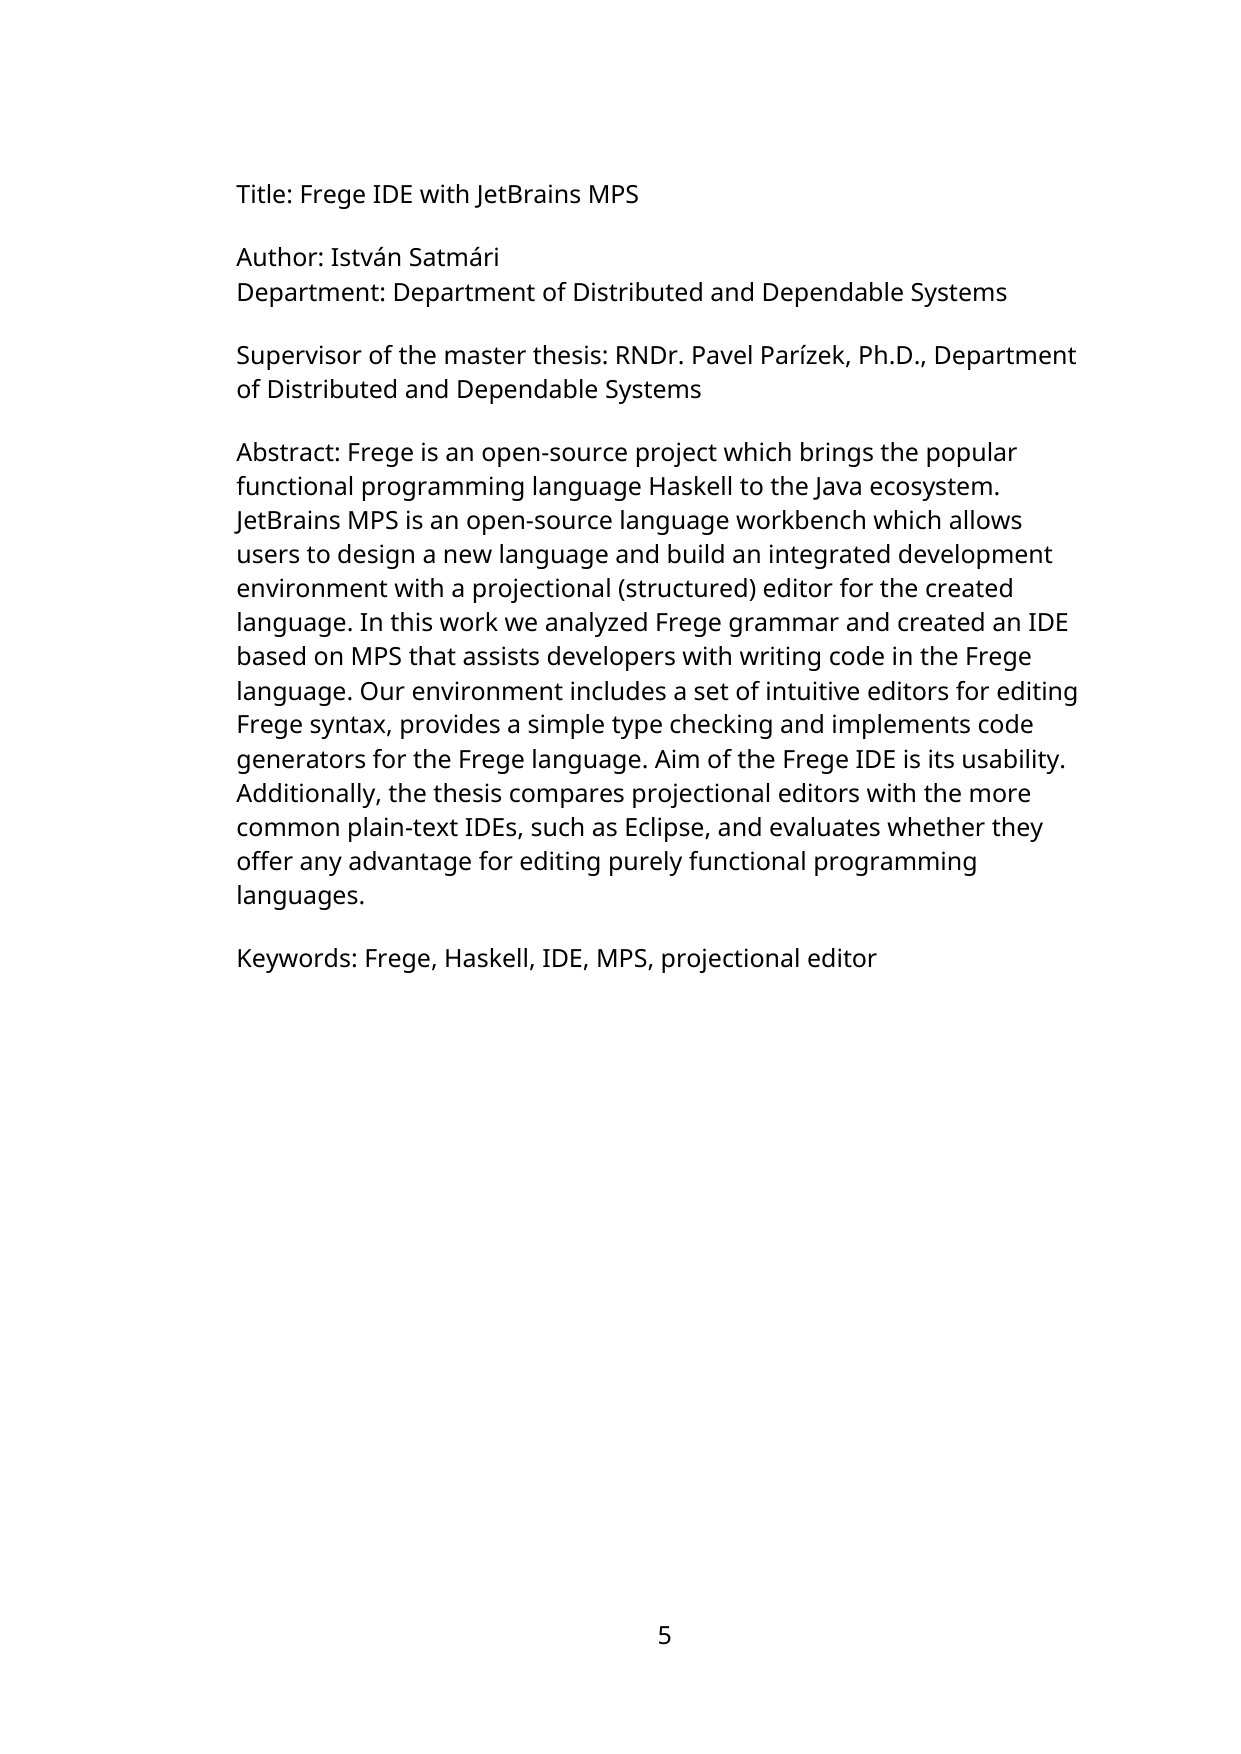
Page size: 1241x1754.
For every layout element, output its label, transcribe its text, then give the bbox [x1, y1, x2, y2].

text Abstract: Frege is an open-source project which brings the popular functional programming language Haskell to the Java ecosystem. JetBrains MPS is an open-source language workbench which allows users to design a new language and build an integrated development environment with a projectional (structured) editor for the created language. In this work we analyzed Frege grammar and created an IDE based on MPS that assists developers with writing code in the Frege language. Our environment includes a set of intuitive editors for editing Frege syntax, provides a simple type checking and implements code generators for the Frege language. Aim of the Frege IDE is its usability. Additionally, the thesis compares projectional editors with the more common plain-text IDEs, such as Eclipse, and evaluates whether they offer any advantage for editing purely functional programming languages. [236, 435, 1092, 912]
text Supervisor of the master thesis: RNDr. Pavel Parízek, Ph.D., Department of Distributed and Dependable Systems [236, 337, 1092, 406]
text Title: Frege IDE with JetBrains MPS [236, 177, 1092, 211]
text Department: Department of Distributed and Dependable Systems [236, 274, 1092, 308]
text Keywords: Frege, Haskell, IDE, MPS, projectional editor [236, 941, 1092, 975]
text Author: István Satmári [236, 240, 1092, 274]
